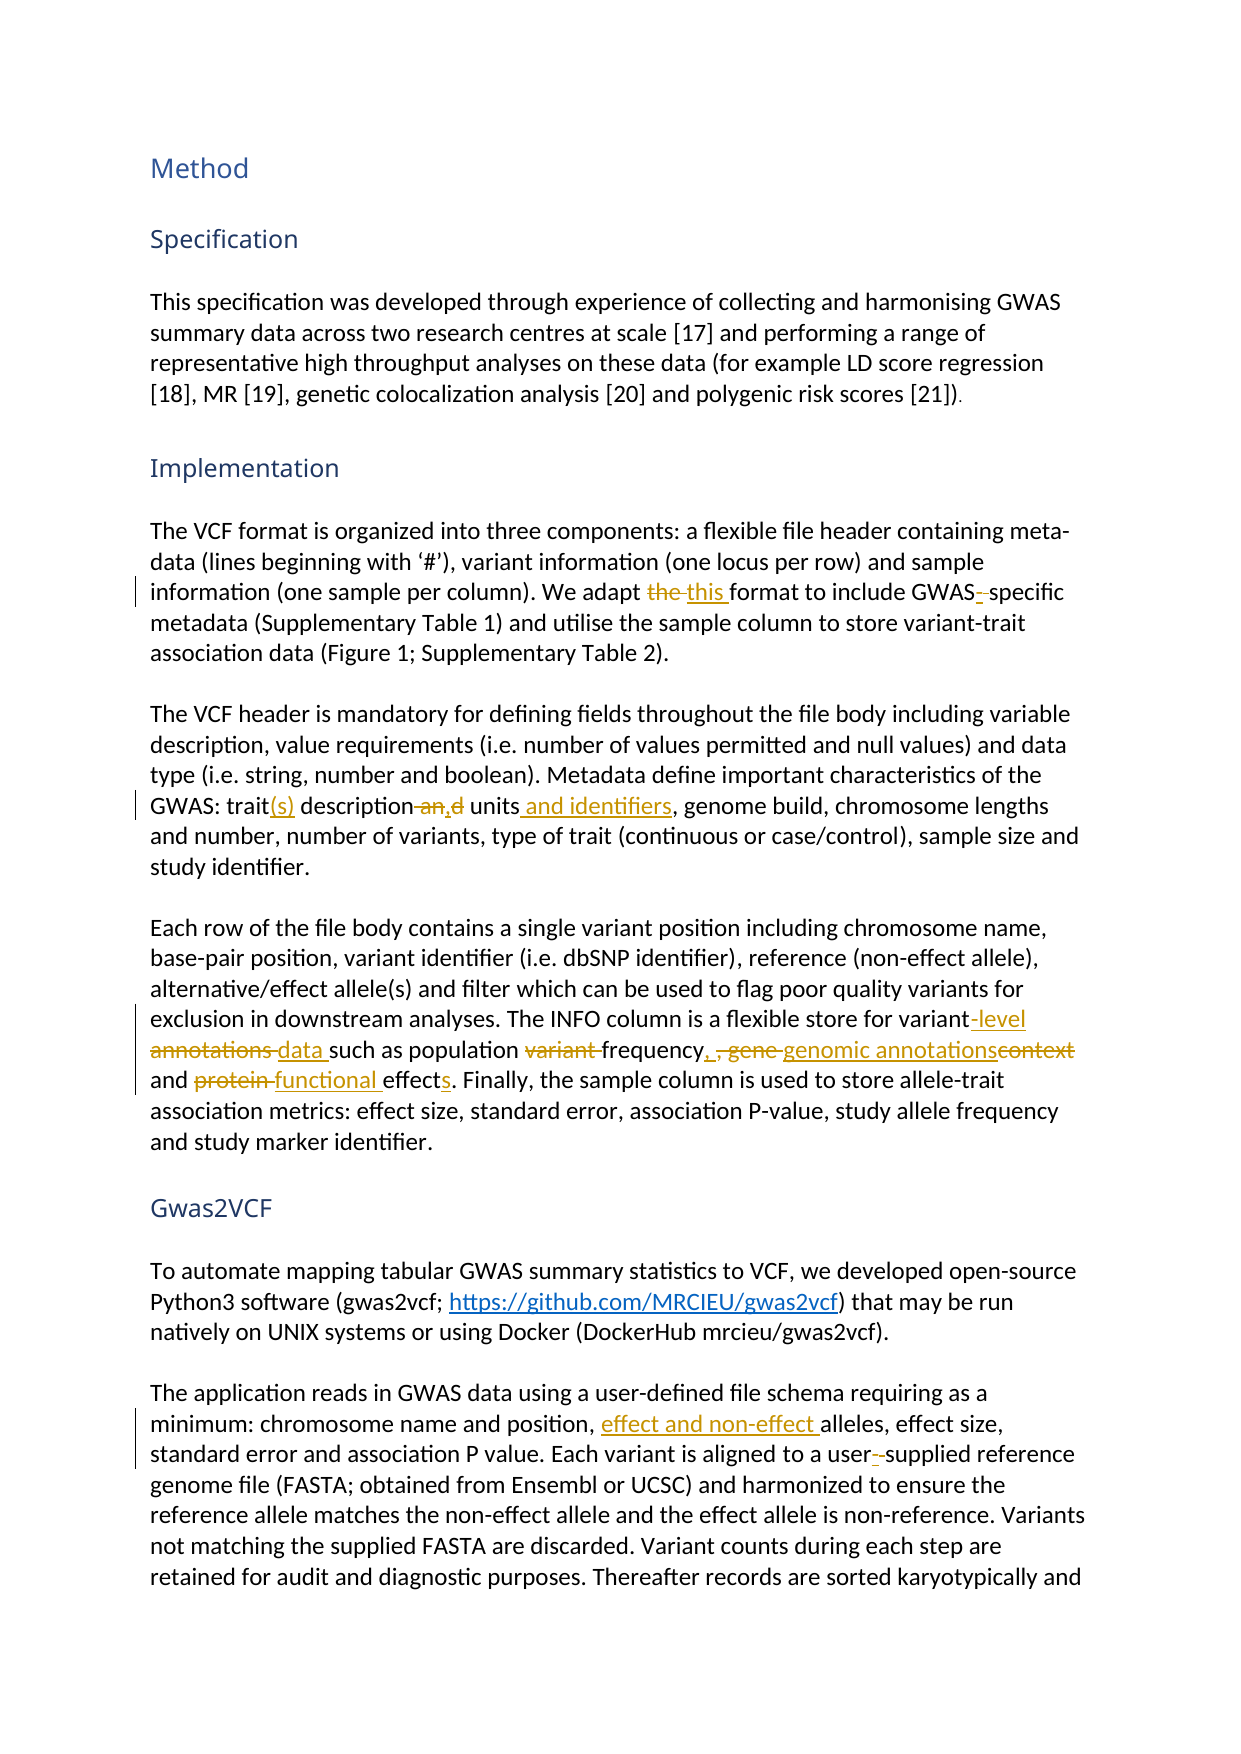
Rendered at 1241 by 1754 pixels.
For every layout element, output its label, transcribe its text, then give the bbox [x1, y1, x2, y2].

text The VCF header is mandatory for defining fields throughout the file body including variable description, value requirements (i.e. number of values permitted and null values) and data type (i.e. string, number and boolean). Metadata define important characteristics of the GWAS: trait description units, genome build, chromosome lengths and number, number of variants, type of trait (continuous or case/control), sample size and study identifier. [150, 698, 1090, 881]
text The VCF format is organized into three components: a flexible file header containing meta-data (lines beginning with ‘#’), variant information (one locus per row) and sample information (one sample per column). We adapt format to include GWASspecific metadata (Supplementary Table 1) and utilise the sample column to store variant-trait association data (Figure 1; Supplementary Table 2). [150, 515, 1090, 668]
text Each row of the file body contains a single variant position including chromosome name, base-pair position, variant identifier (i.e. dbSNP identifier), reference (non-effect allele), alternative/effect allele(s) and filter which can be used to flag poor quality variants for exclusion in downstream analyses. The INFO column is a flexible store for variant such as population frequency and effect. Finally, the sample column is used to store allele-trait association metrics: effect size, standard error, association P-value, study allele frequency and study marker identifier. [150, 912, 1090, 1156]
subtitle Implementation [150, 451, 1090, 485]
subtitle Specification [150, 222, 1090, 256]
text This specification was developed through experience of collecting and harmonising GWAS summary data across two research centres at scale [17] and performing a range of representative high throughput analyses on these data (for example LD score regression [18], MR [19], genetic colocalization analysis [20] and polygenic risk scores [21]). [150, 286, 1090, 408]
text To automate mapping tabular GWAS summary statistics to VCF, we developed open-source Python3 software (gwas2vcf; https://github.com/MRCIEU/gwas2vcf) that may be run natively on UNIX systems or using Docker (DockerHub mrcieu/gwas2vcf). [150, 1255, 1090, 1347]
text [150, 1377, 1090, 1591]
subtitle Method [150, 150, 1090, 187]
subtitle Gwas2VCF [150, 1191, 1090, 1225]
